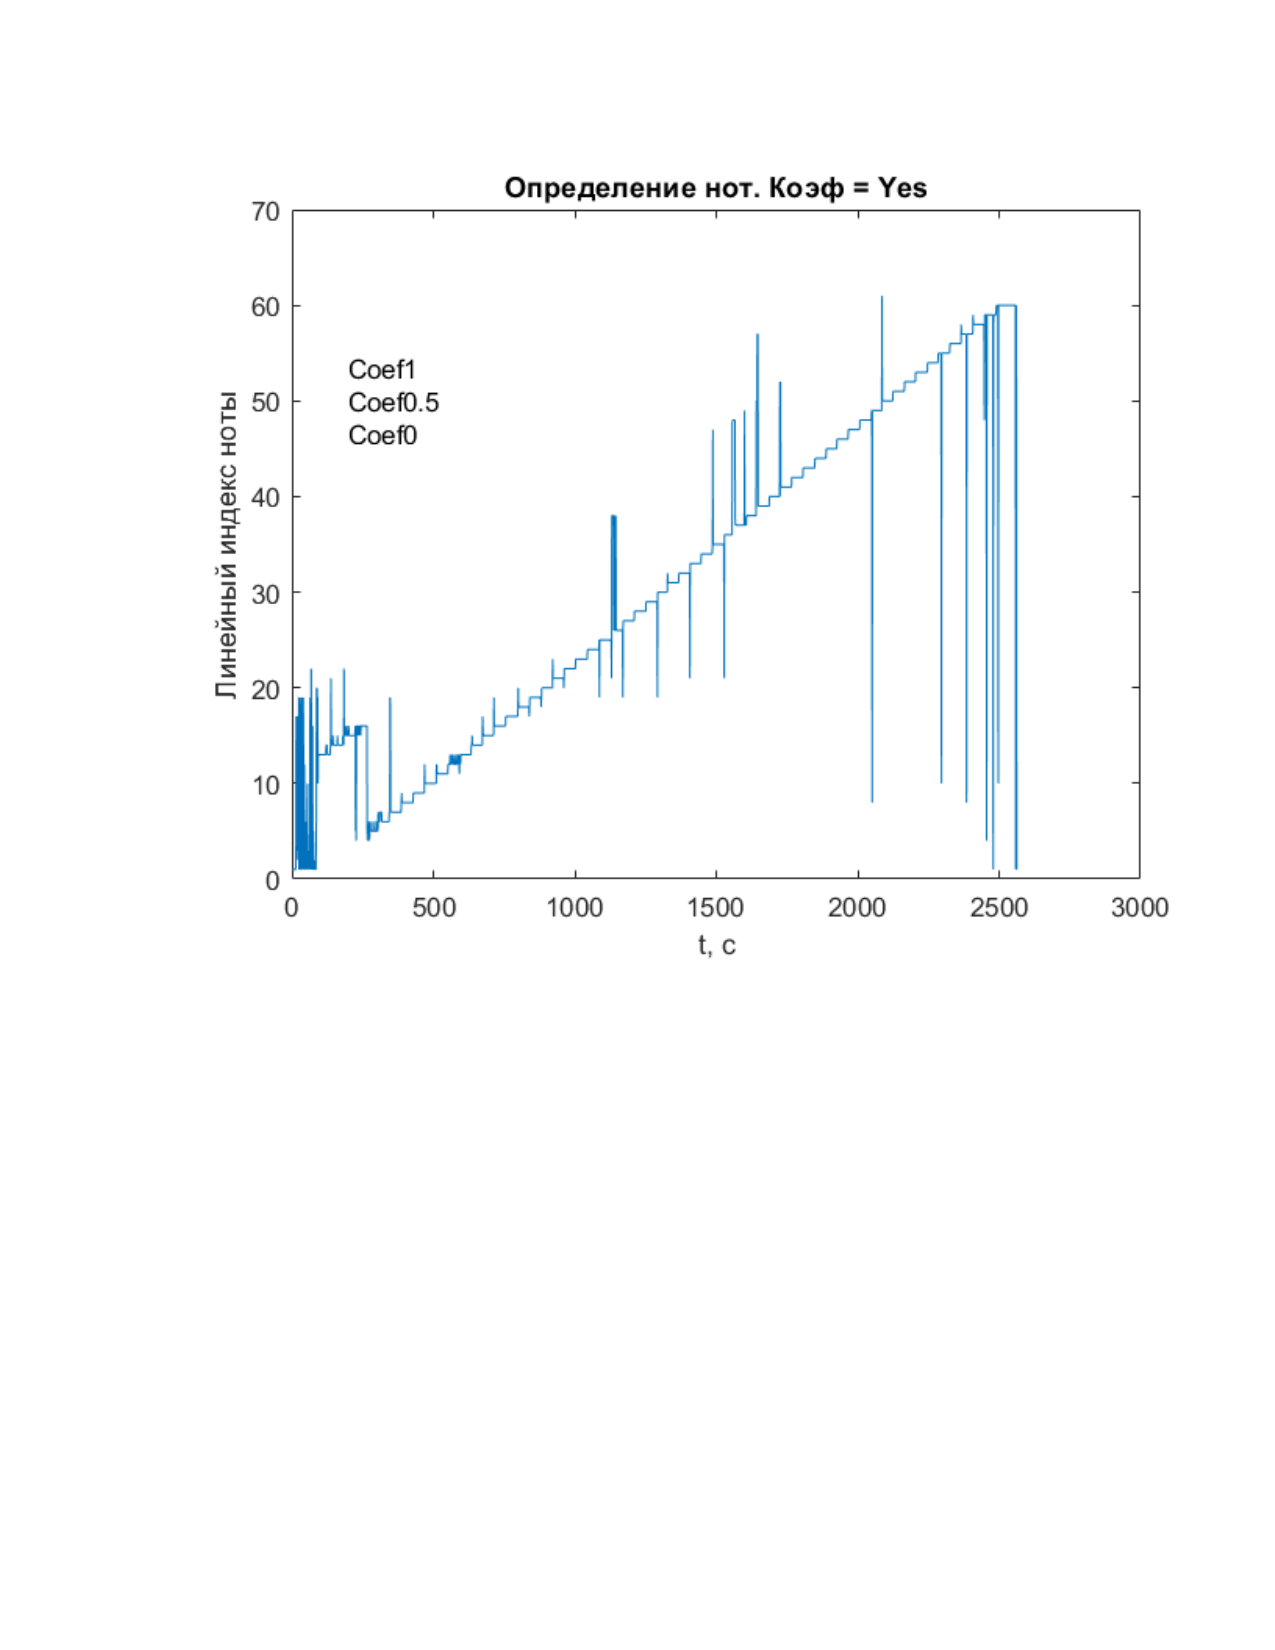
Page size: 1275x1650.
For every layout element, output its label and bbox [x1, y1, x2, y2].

picture [150, 150, 1244, 970]
